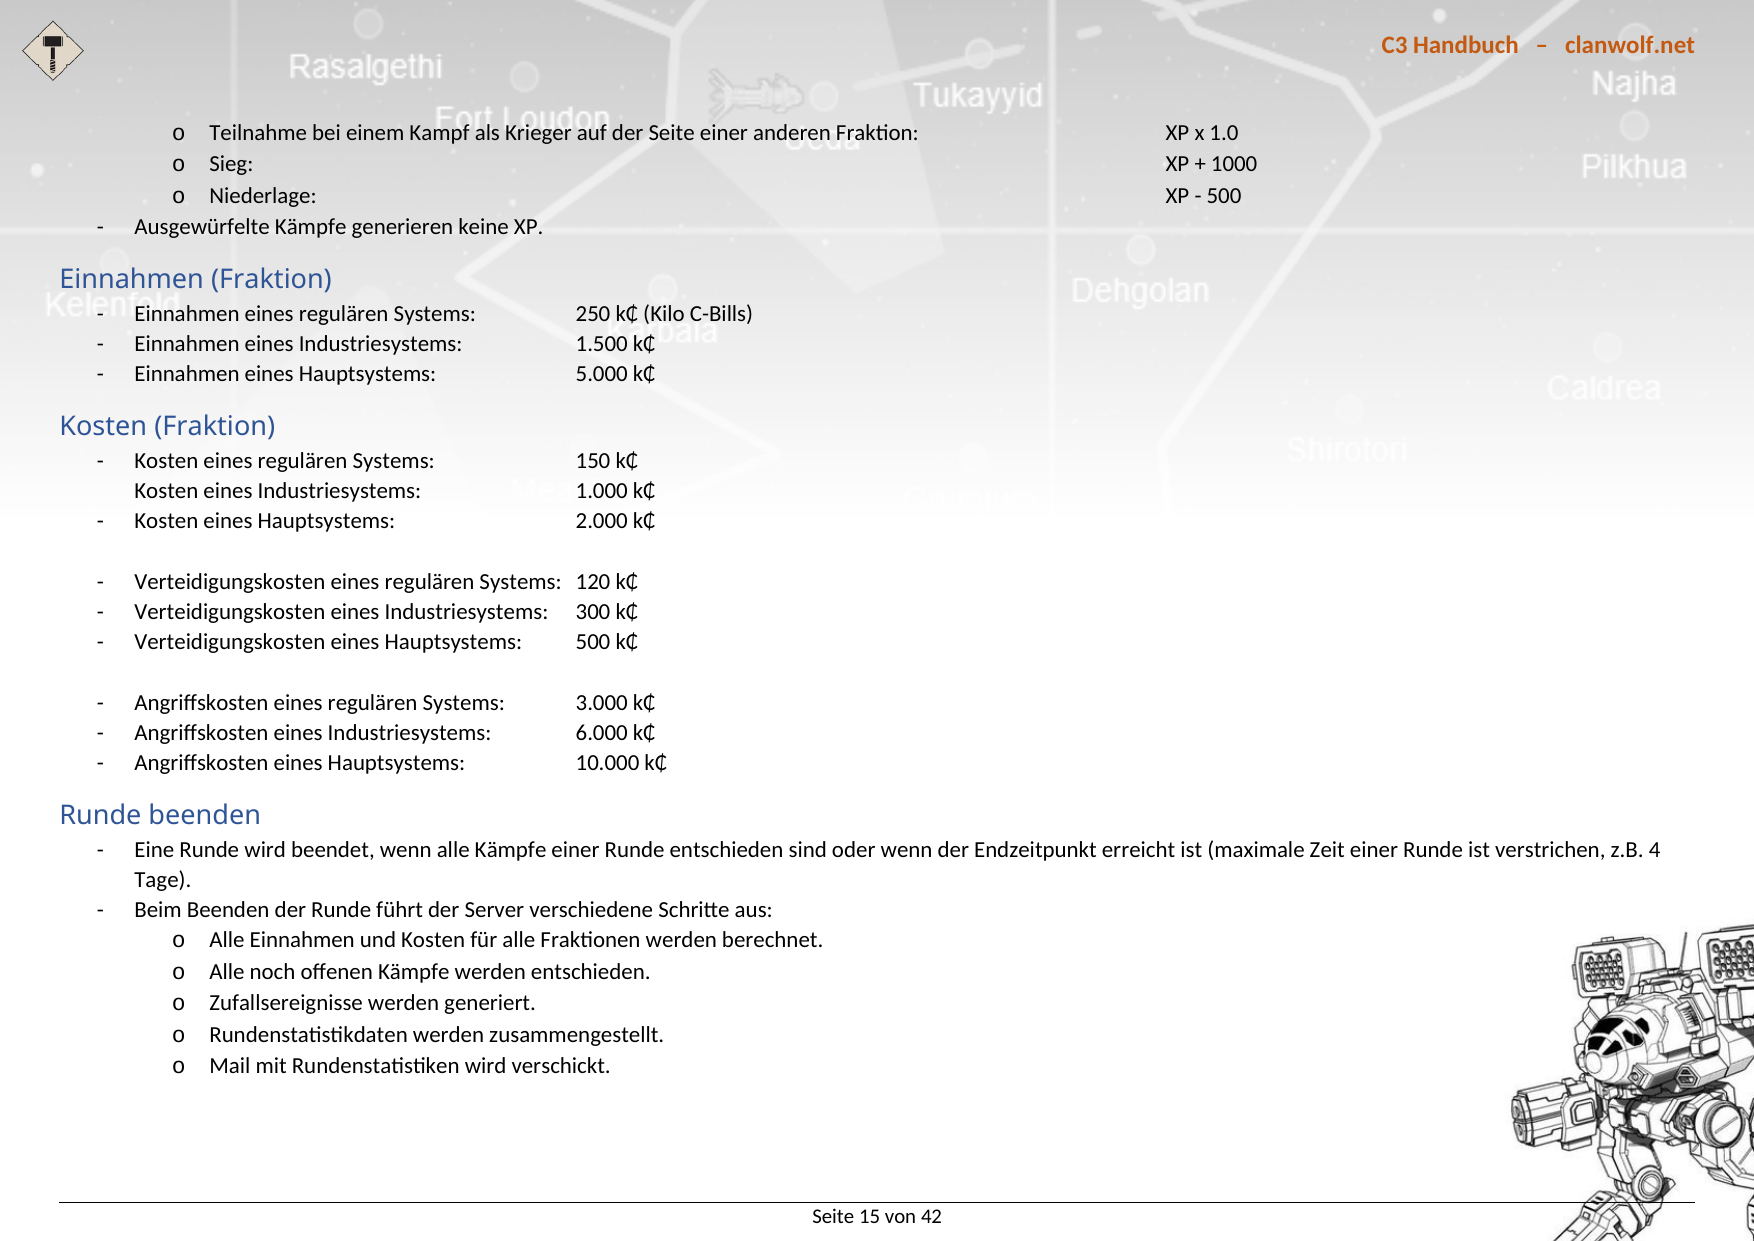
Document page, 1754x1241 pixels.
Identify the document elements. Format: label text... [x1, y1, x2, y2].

picture [1364, 909, 1754, 1241]
list Kosten eines Industriesystems: 1.000 k₵ [134, 476, 1695, 504]
list Verteidigungskosten eines regulären Systems: 120 k₵ [97, 567, 1695, 595]
list Verteidigungskosten eines Hauptsystems: 500 k₵ [97, 627, 1695, 686]
picture [0, 0, 1754, 531]
list Alle noch offenen Kämpfe werden entschieden. [172, 957, 1695, 986]
list Kosten eines regulären Systems: 150 k₵ [97, 446, 1695, 474]
list Einnahmen eines regulären Systems: 250 k₵ (Kilo C-Bills) [97, 299, 1695, 327]
list Verteidigungskosten eines Industriesystems: 300 k₵ [97, 597, 1695, 625]
list Ausgewürfelte Kämpfe generieren keine XP. [97, 212, 1695, 241]
subtitle Einnahmen (Fraktion) [59, 259, 1695, 296]
list Angriffskosten eines regulären Systems: 3.000 k₵ [97, 688, 1695, 716]
subtitle Runde beenden [59, 795, 1695, 832]
list Einnahmen eines Industriesystems: 1.500 k₵ [97, 329, 1695, 357]
list Teilnahme bei einem Kampf als Krieger auf der Seite einer anderen Fraktion: XP x 1.0 [172, 118, 1695, 147]
list Alle Einnahmen und Kosten für alle Fraktionen werden berechnet. [172, 926, 1695, 955]
list Niederlage: XP - 500 [172, 181, 1695, 210]
list Mail mit Rundenstatistiken wird verschickt. [172, 1051, 1695, 1081]
list Einnahmen eines Hauptsystems: 5.000 k₵ [97, 359, 1695, 388]
list Angriffskosten eines Industriesystems: 6.000 k₵ [97, 718, 1695, 746]
list Kosten eines Hauptsystems: 2.000 k₵ [97, 507, 1695, 565]
list Angriffskosten eines Hauptsystems: 10.000 k₵ [97, 748, 1695, 776]
list Sieg: XP + 1000 [172, 149, 1695, 179]
list Zufallsereignisse werden generiert. [172, 988, 1695, 1018]
list Beim Beenden der Runde führt der Server verschiedene Schritte aus: [97, 895, 1695, 923]
list Eine Runde wird beendet, wenn alle Kämpfe einer Runde entschieden sind oder wenn der Endzeitpunkt erreicht ist (maximale Zeit einer Runde ist verstrichen, z.B. 4 Tage). [97, 835, 1695, 893]
subtitle Kosten (Fraktion) [59, 406, 1695, 443]
list Rundenstatistikdaten werden zusammengestellt. [172, 1020, 1695, 1049]
